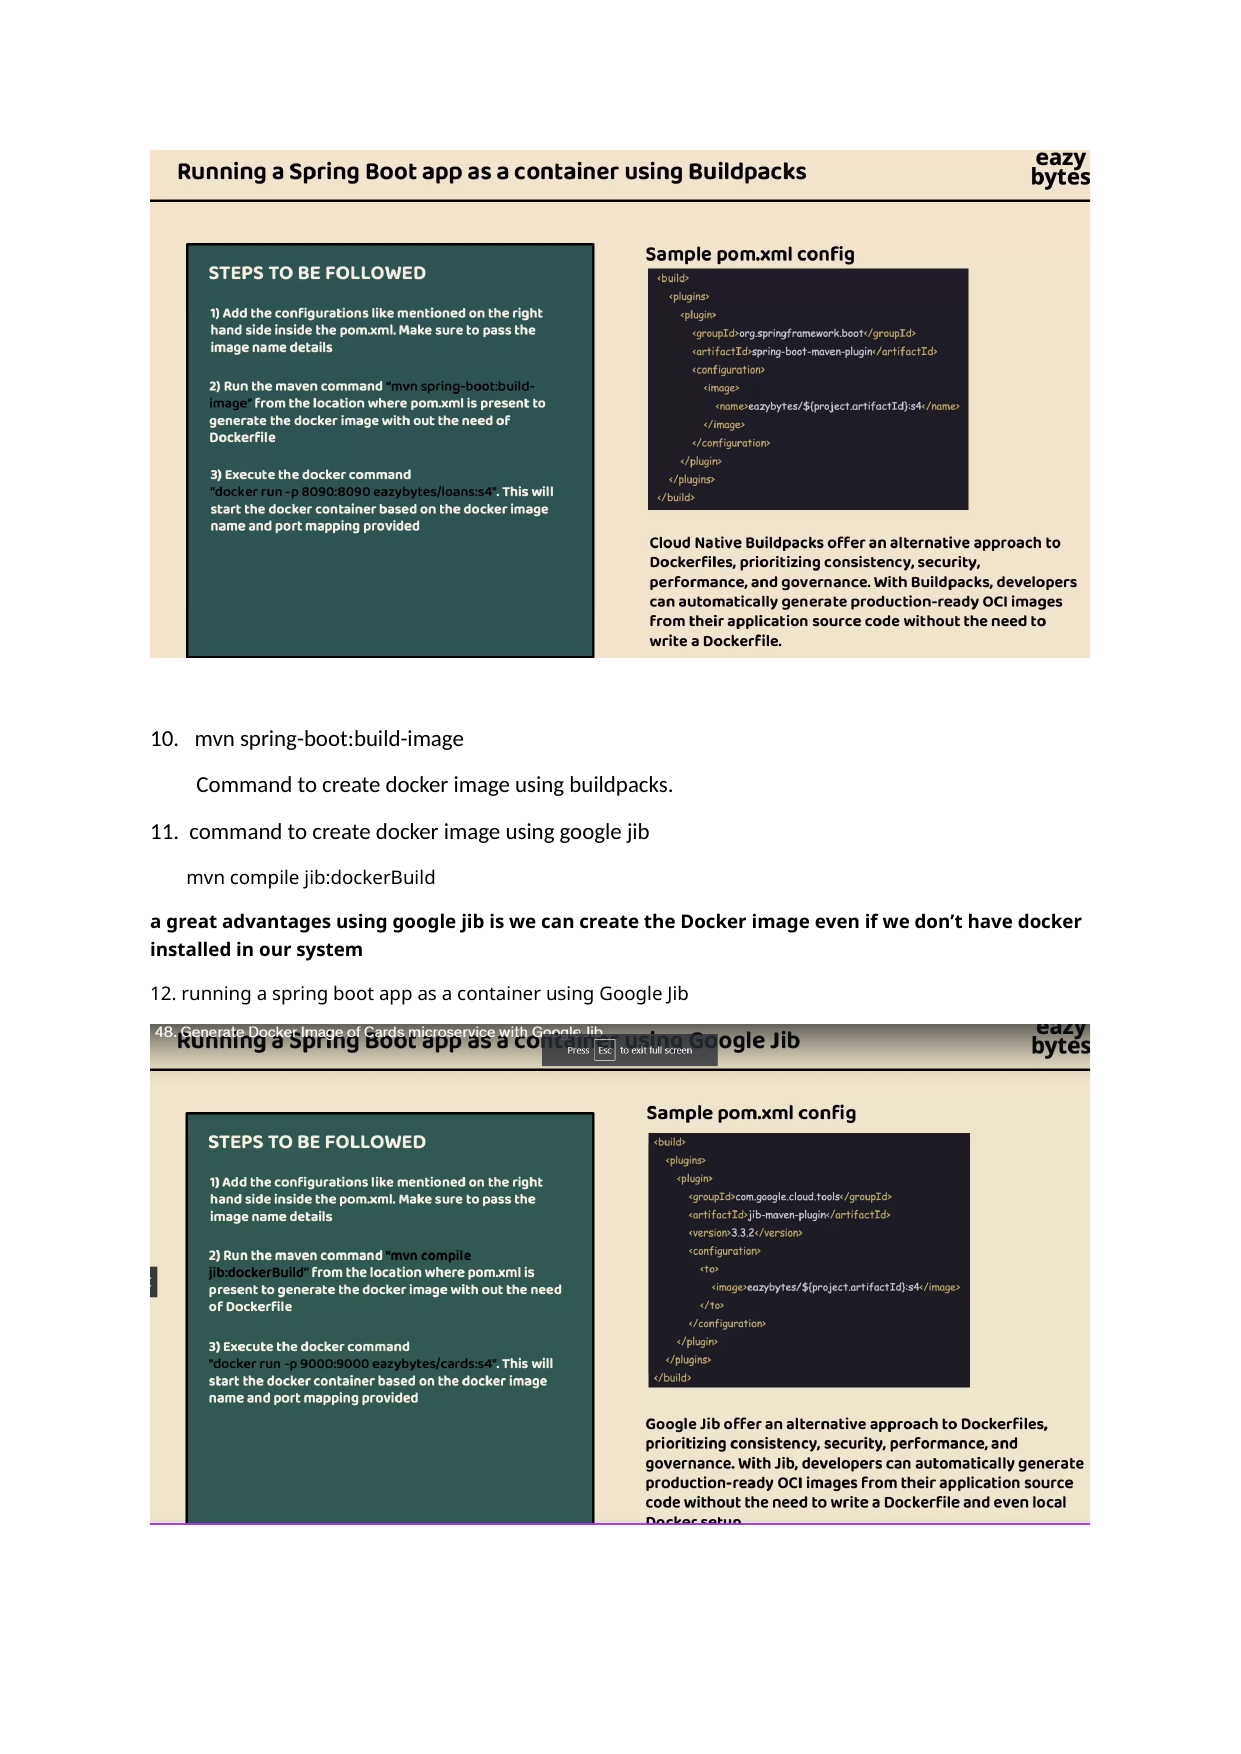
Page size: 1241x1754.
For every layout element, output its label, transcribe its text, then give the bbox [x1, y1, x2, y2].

picture [150, 1024, 1091, 1525]
text a great advantages using google jib is we can create the Docker image even if we don’t have docker installed in our system [150, 909, 1090, 962]
text Command to create docker image using buildpacks. [150, 771, 1090, 798]
text 12. running a spring boot app as a container using Google Jib [150, 980, 1090, 1006]
text 10. mvn spring-boot:build-image [150, 724, 1090, 752]
text 11. command to create docker image using google jib [150, 817, 1090, 845]
text mvn compile jib:dockerBuild [150, 864, 1090, 890]
picture [150, 150, 1091, 658]
